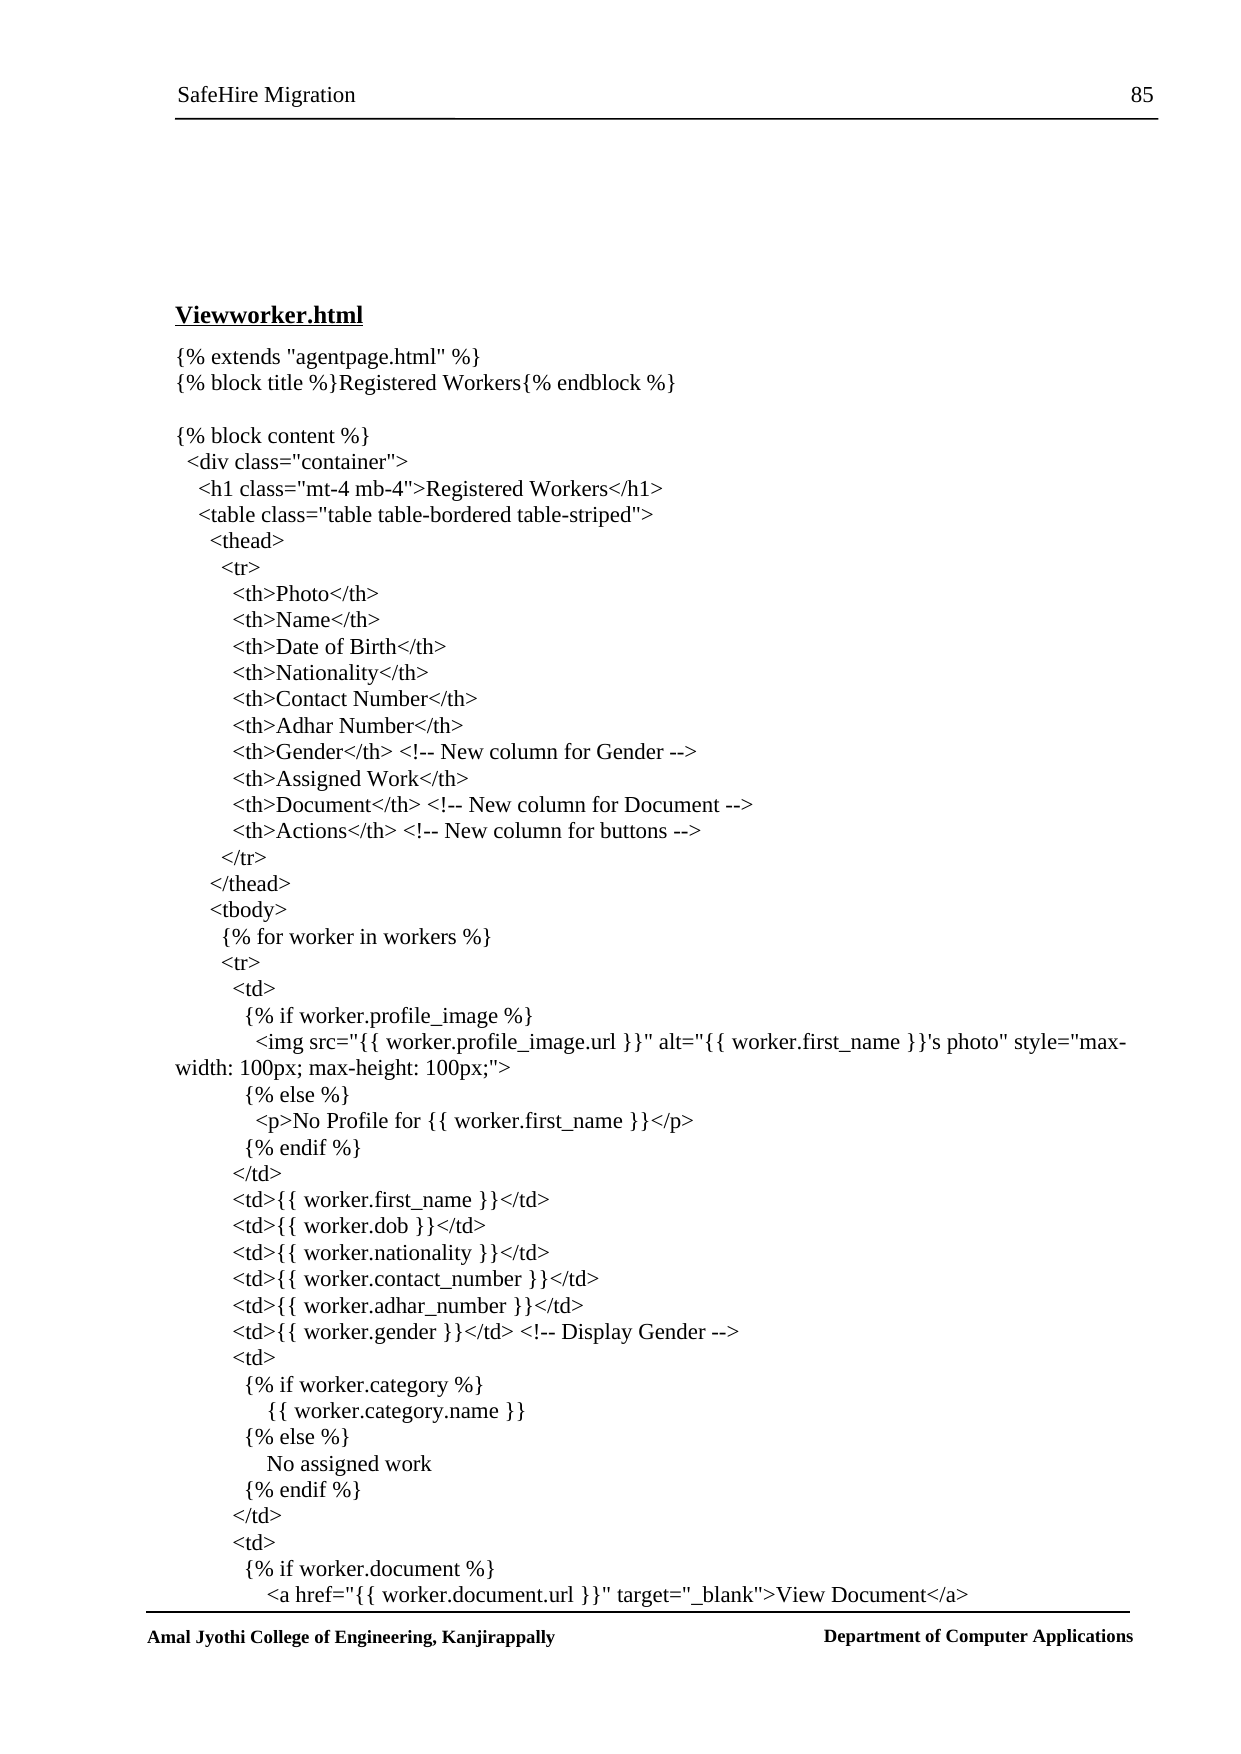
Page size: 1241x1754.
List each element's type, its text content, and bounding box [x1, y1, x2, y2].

text <td>{{ worker.contact_number }}</td> [175, 1265, 1162, 1292]
text {% extends "agentpage.html" %} [175, 343, 1162, 369]
text <th>Nationality</th> [175, 659, 1162, 686]
text <tr> [175, 554, 1162, 580]
text <img src="{{ worker.profile_image.url }}" alt="{{ worker.first_name }}'s photo" style="max-width: 100px; max-height: 100px;"> [175, 1028, 1162, 1081]
text <th>Name</th> [175, 606, 1162, 633]
text <th>Adhar Number</th> [175, 712, 1162, 738]
text <td> [175, 975, 1162, 1002]
text {% endif %} [175, 1133, 1162, 1160]
text <td>{{ worker.first_name }}</td> [175, 1186, 1162, 1213]
text <th>Contact Number</th> [175, 686, 1162, 712]
text {% else %} [175, 1423, 1162, 1450]
text {% block content %} [175, 422, 1162, 448]
text </td> [175, 1502, 1162, 1529]
text <table class="table table-bordered table-striped"> [175, 501, 1162, 527]
text <th>Photo</th> [175, 580, 1162, 606]
text </td> [175, 1160, 1162, 1186]
text <td>{{ worker.gender }}</td> <!-- Display Gender --> [175, 1318, 1162, 1344]
text <tr> [175, 949, 1162, 975]
text <a href="{{ worker.document.url }}" target="_blank">View Document</a> [175, 1582, 1162, 1608]
text {% endif %} [175, 1476, 1162, 1502]
text <td>{{ worker.nationality }}</td> [175, 1239, 1162, 1265]
text <th>Date of Birth</th> [175, 633, 1162, 659]
text <td> [175, 1529, 1162, 1555]
text </thead> [175, 870, 1162, 896]
text <th>Gender</th> <!-- New column for Gender --> [175, 738, 1162, 764]
text </tr> [175, 844, 1162, 870]
text <p>No Profile for {{ worker.first_name }}</p> [175, 1107, 1162, 1133]
text {% for worker in workers %} [175, 923, 1162, 949]
text {% if worker.category %} [175, 1371, 1162, 1397]
text <th>Document</th> <!-- New column for Document --> [175, 791, 1162, 817]
text <td>{{ worker.dob }}</td> [175, 1213, 1162, 1239]
text <th>Assigned Work</th> [175, 764, 1162, 791]
text <div class="container"> [175, 448, 1162, 475]
text {% if worker.profile_image %} [175, 1002, 1162, 1028]
text {{ worker.category.name }} [175, 1397, 1162, 1423]
text <thead> [175, 527, 1162, 554]
text {% if worker.document %} [175, 1555, 1162, 1582]
text No assigned work [175, 1450, 1162, 1476]
text <td>{{ worker.adhar_number }}</td> [175, 1292, 1162, 1318]
text {% else %} [175, 1081, 1162, 1107]
text <td> [175, 1344, 1162, 1371]
text Viewworker.html [175, 300, 1162, 328]
text <th>Actions</th> <!-- New column for buttons --> [175, 817, 1162, 844]
text <h1 class="mt-4 mb-4">Registered Workers</h1> [175, 475, 1162, 501]
text {% block title %}Registered Workers{% endblock %} [175, 369, 1162, 396]
text <tbody> [175, 896, 1162, 923]
